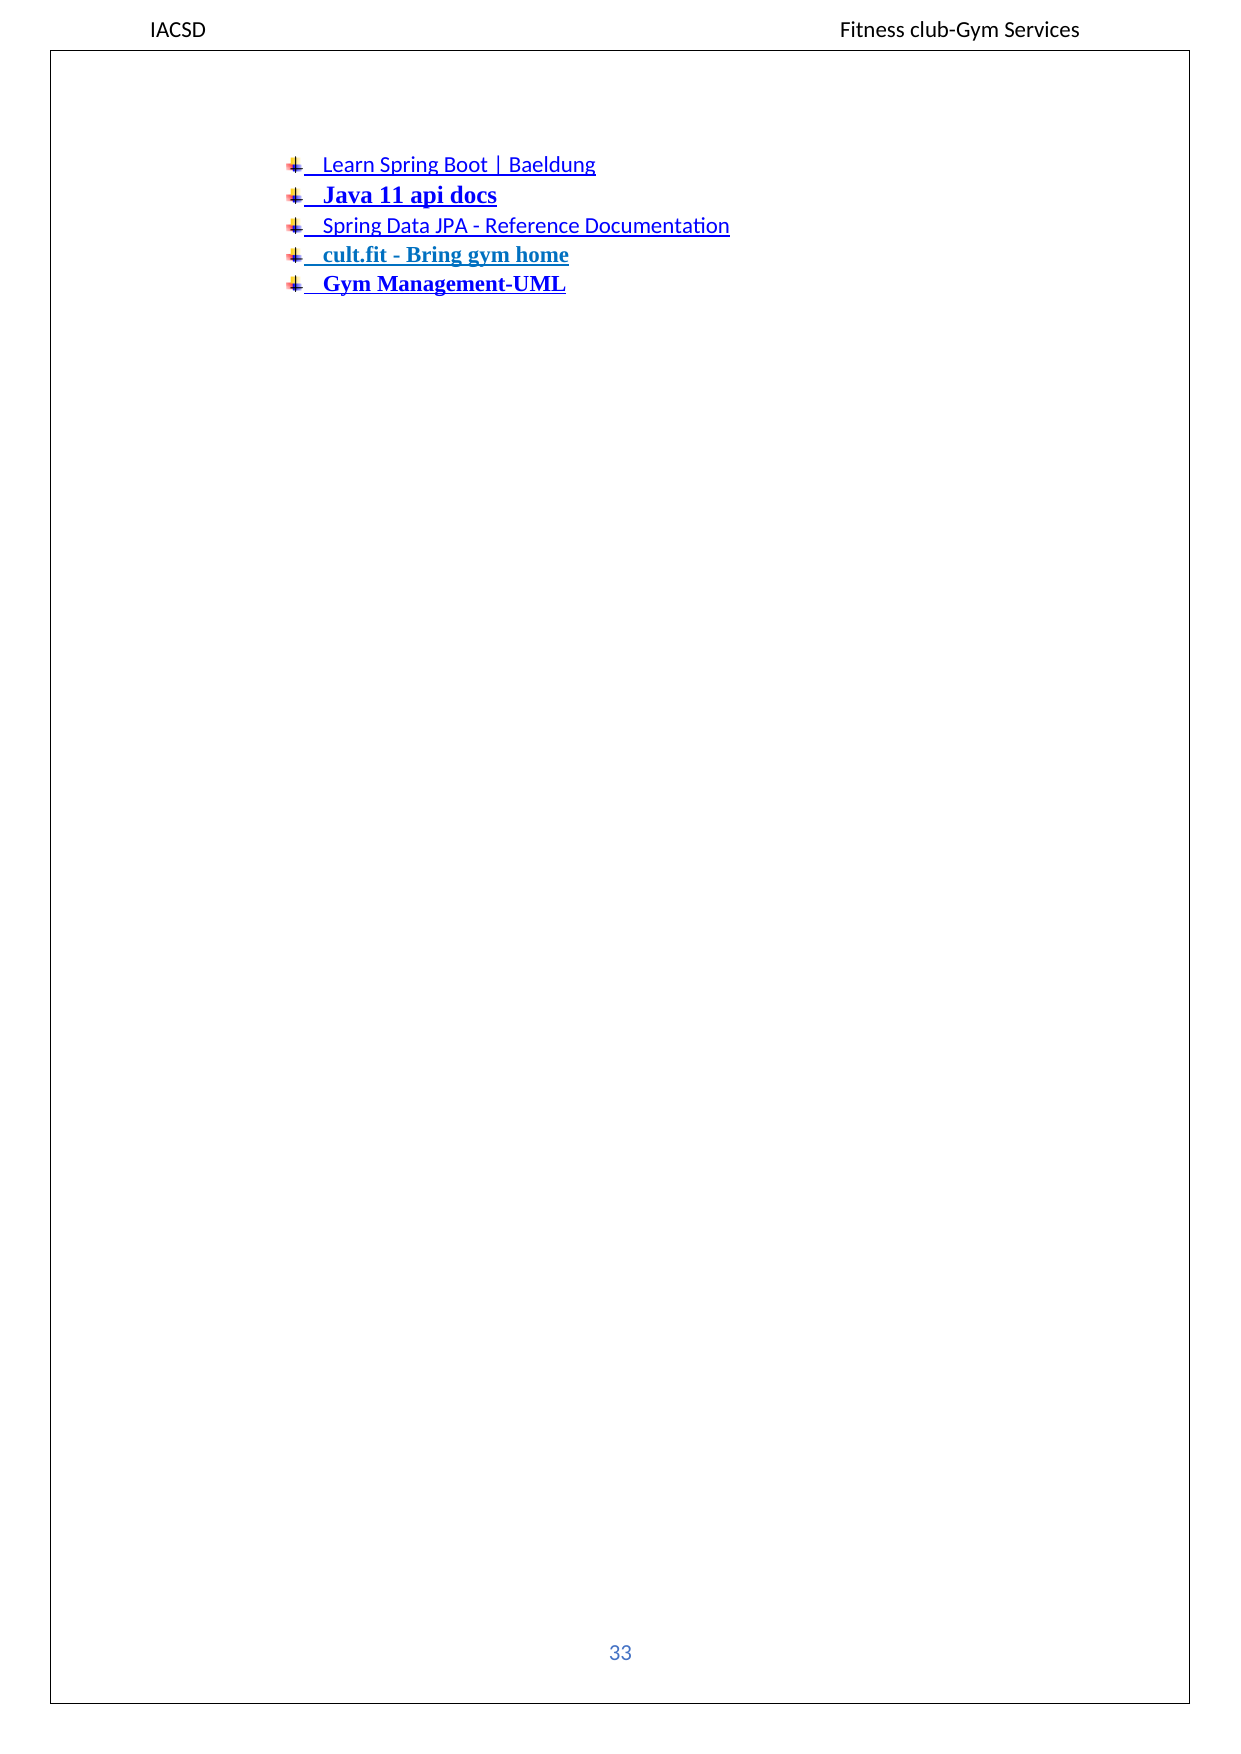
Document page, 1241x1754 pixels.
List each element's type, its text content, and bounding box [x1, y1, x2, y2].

list Java 11 api docs [285, 180, 1092, 209]
list Learn Spring Boot | Baeldung [285, 150, 1092, 178]
picture [286, 155, 303, 173]
list cult.fit - Bring gym home [285, 241, 1092, 268]
picture [286, 186, 303, 204]
picture [286, 216, 303, 234]
list Gym Management-UML [285, 270, 1092, 296]
picture [286, 274, 303, 292]
list Spring Data JPA - Reference Documentation [285, 211, 1092, 239]
picture [286, 246, 303, 263]
